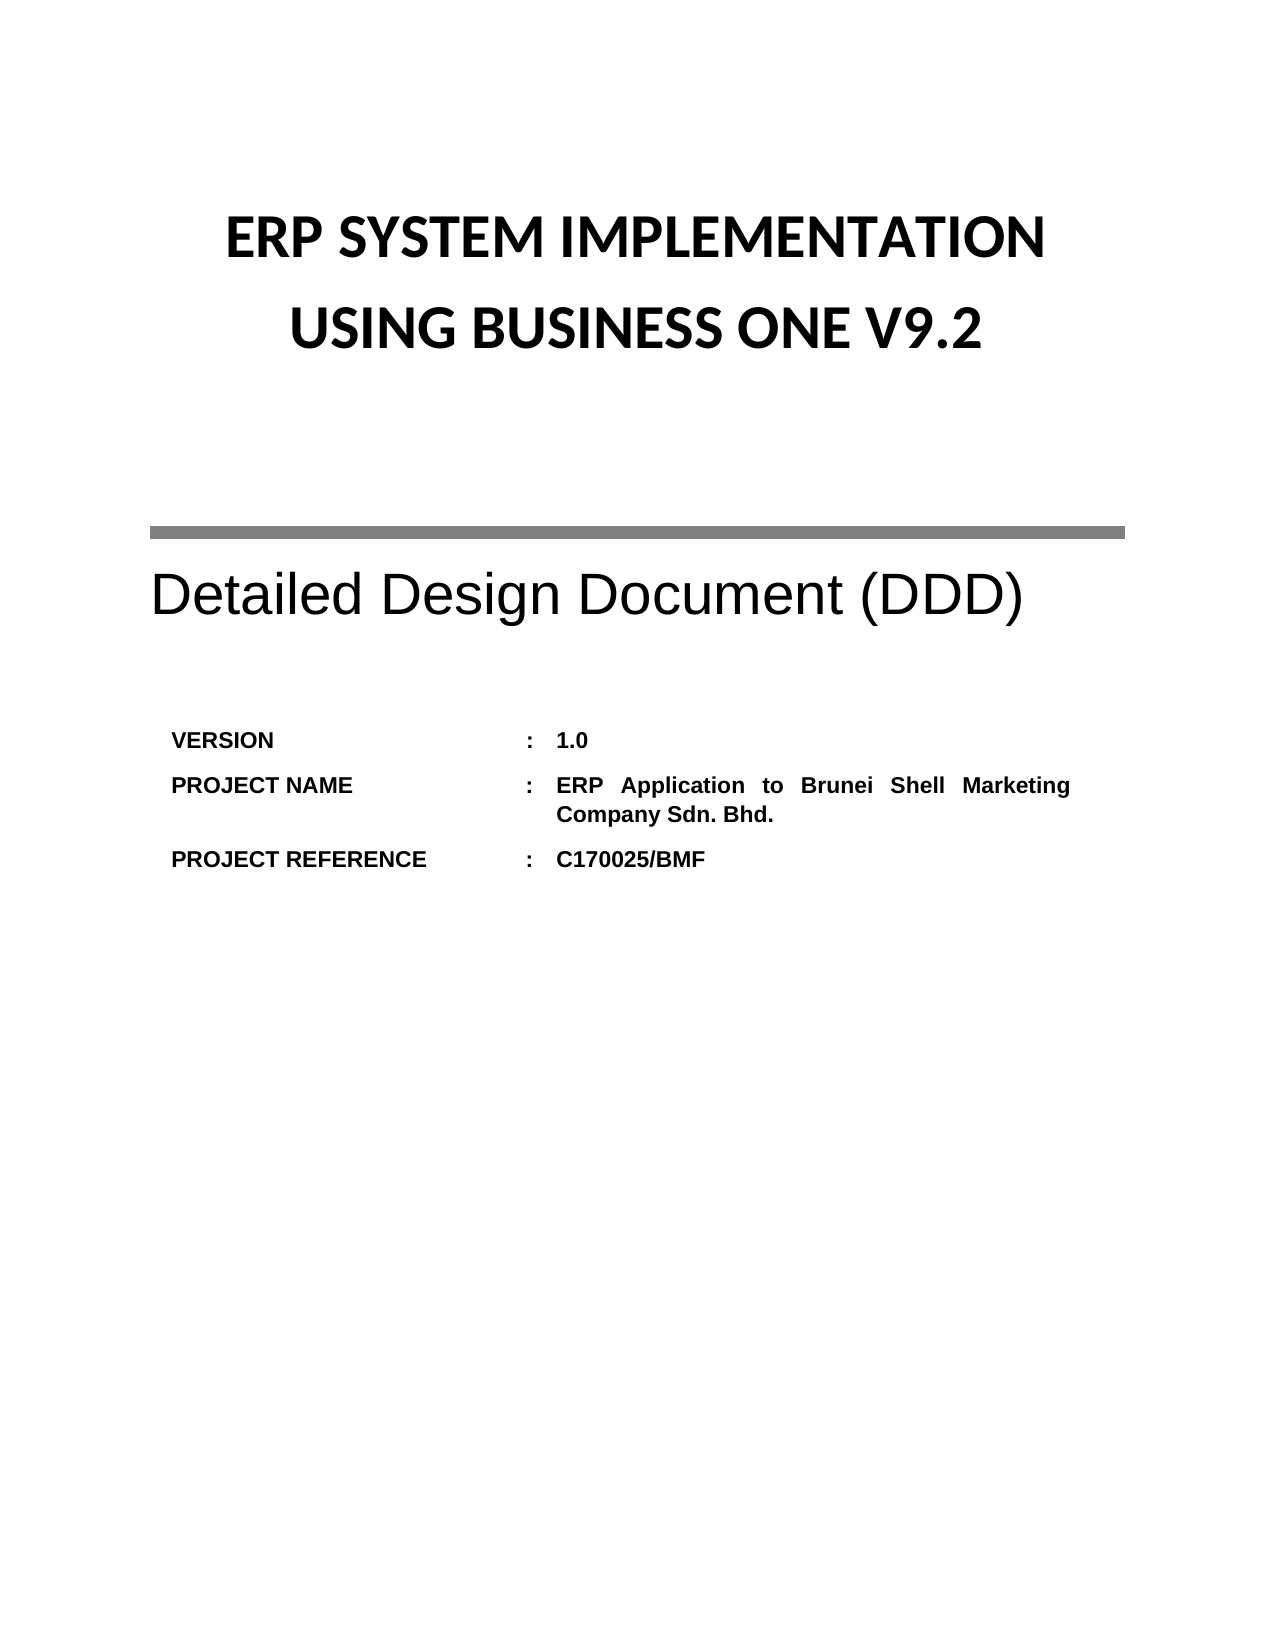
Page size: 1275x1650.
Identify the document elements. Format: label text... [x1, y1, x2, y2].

table_header 1.0 [545, 719, 1082, 764]
table_cell PROJECT REFERENCE [160, 838, 514, 952]
table_cell C170025/BMF [545, 838, 1082, 952]
table_header VERSION [160, 719, 514, 764]
table_cell : [514, 838, 545, 952]
table_cell PROJECT NAME [160, 764, 514, 837]
table_cell : [514, 764, 545, 837]
title Detailed Design Document (DDD) [150, 539, 1125, 627]
table_cell ERP Application to Brunei Shell Marketing Company Sdn. Bhd. [545, 764, 1082, 837]
table_header : [514, 719, 545, 764]
